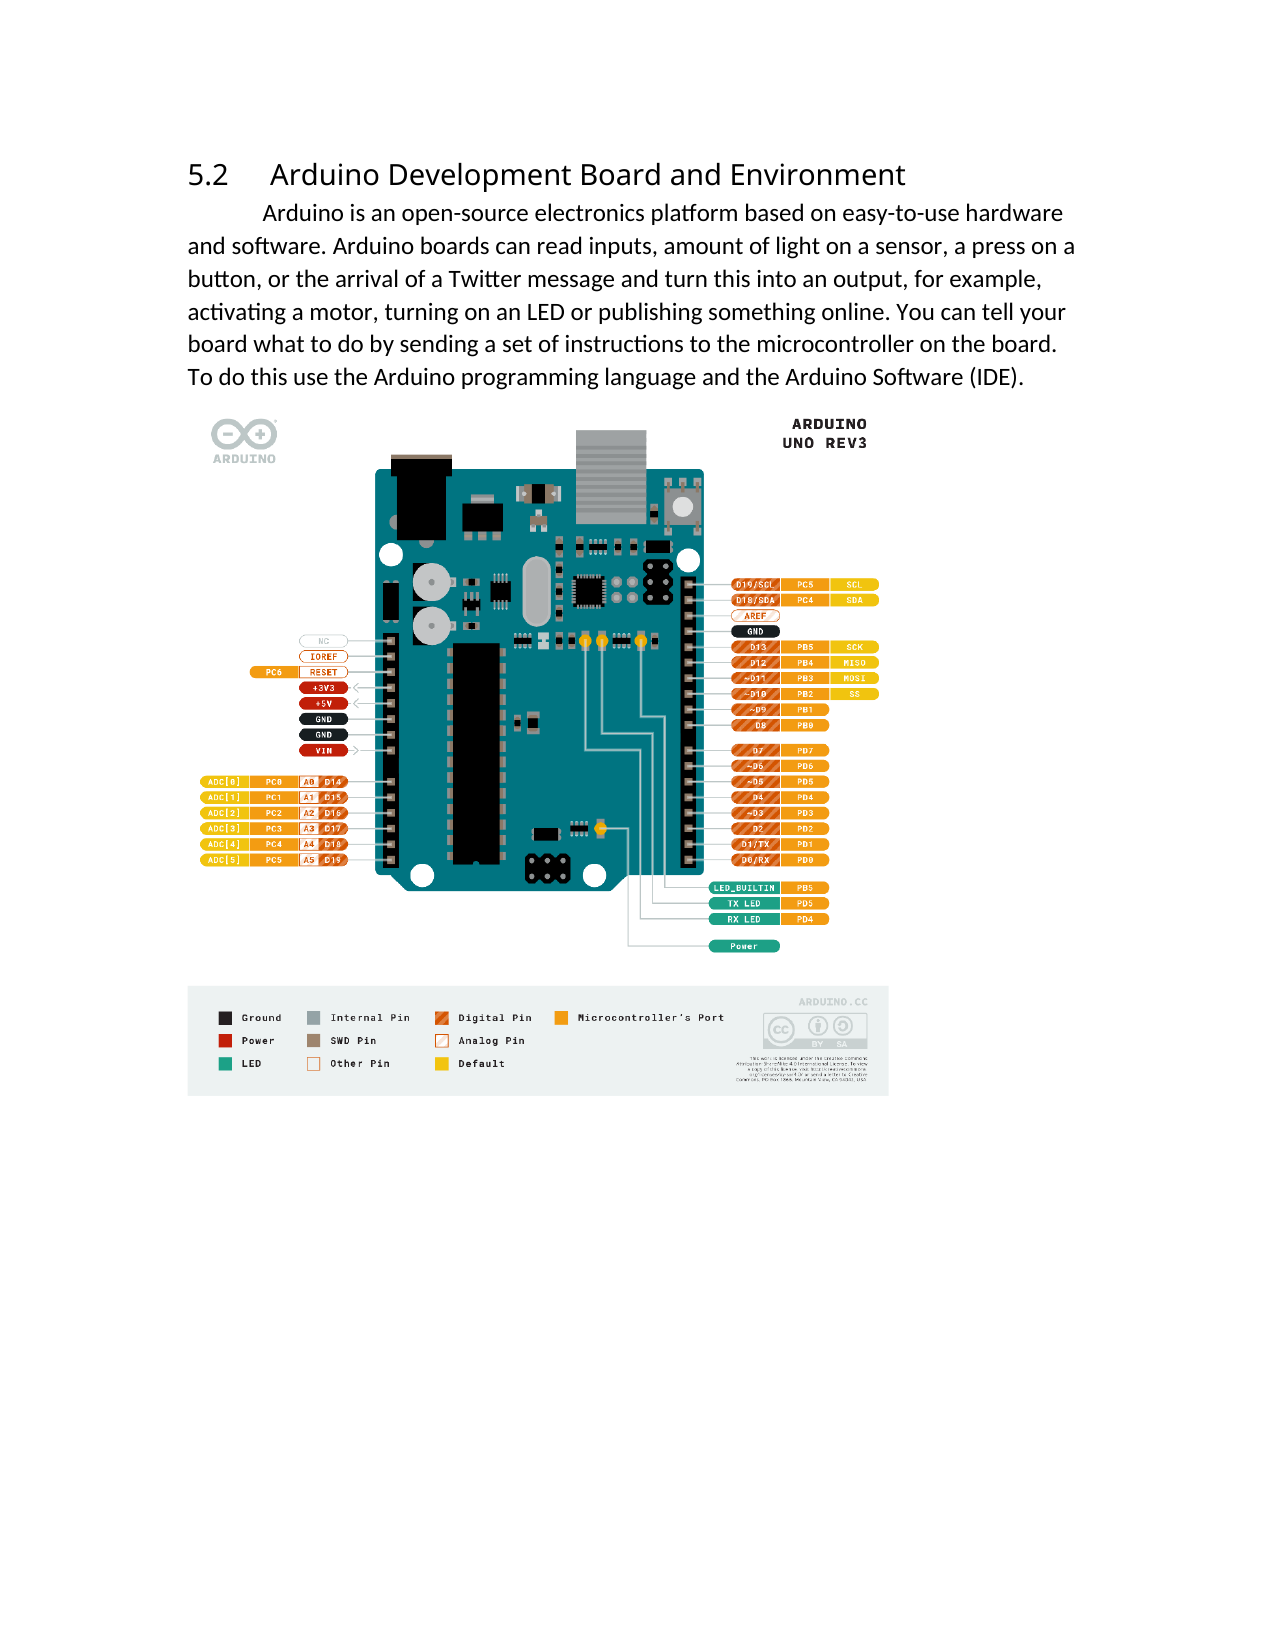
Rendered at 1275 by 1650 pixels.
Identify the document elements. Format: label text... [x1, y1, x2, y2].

subtitle Arduino Development Board and Environment [187, 154, 1087, 194]
picture [187, 394, 889, 1096]
